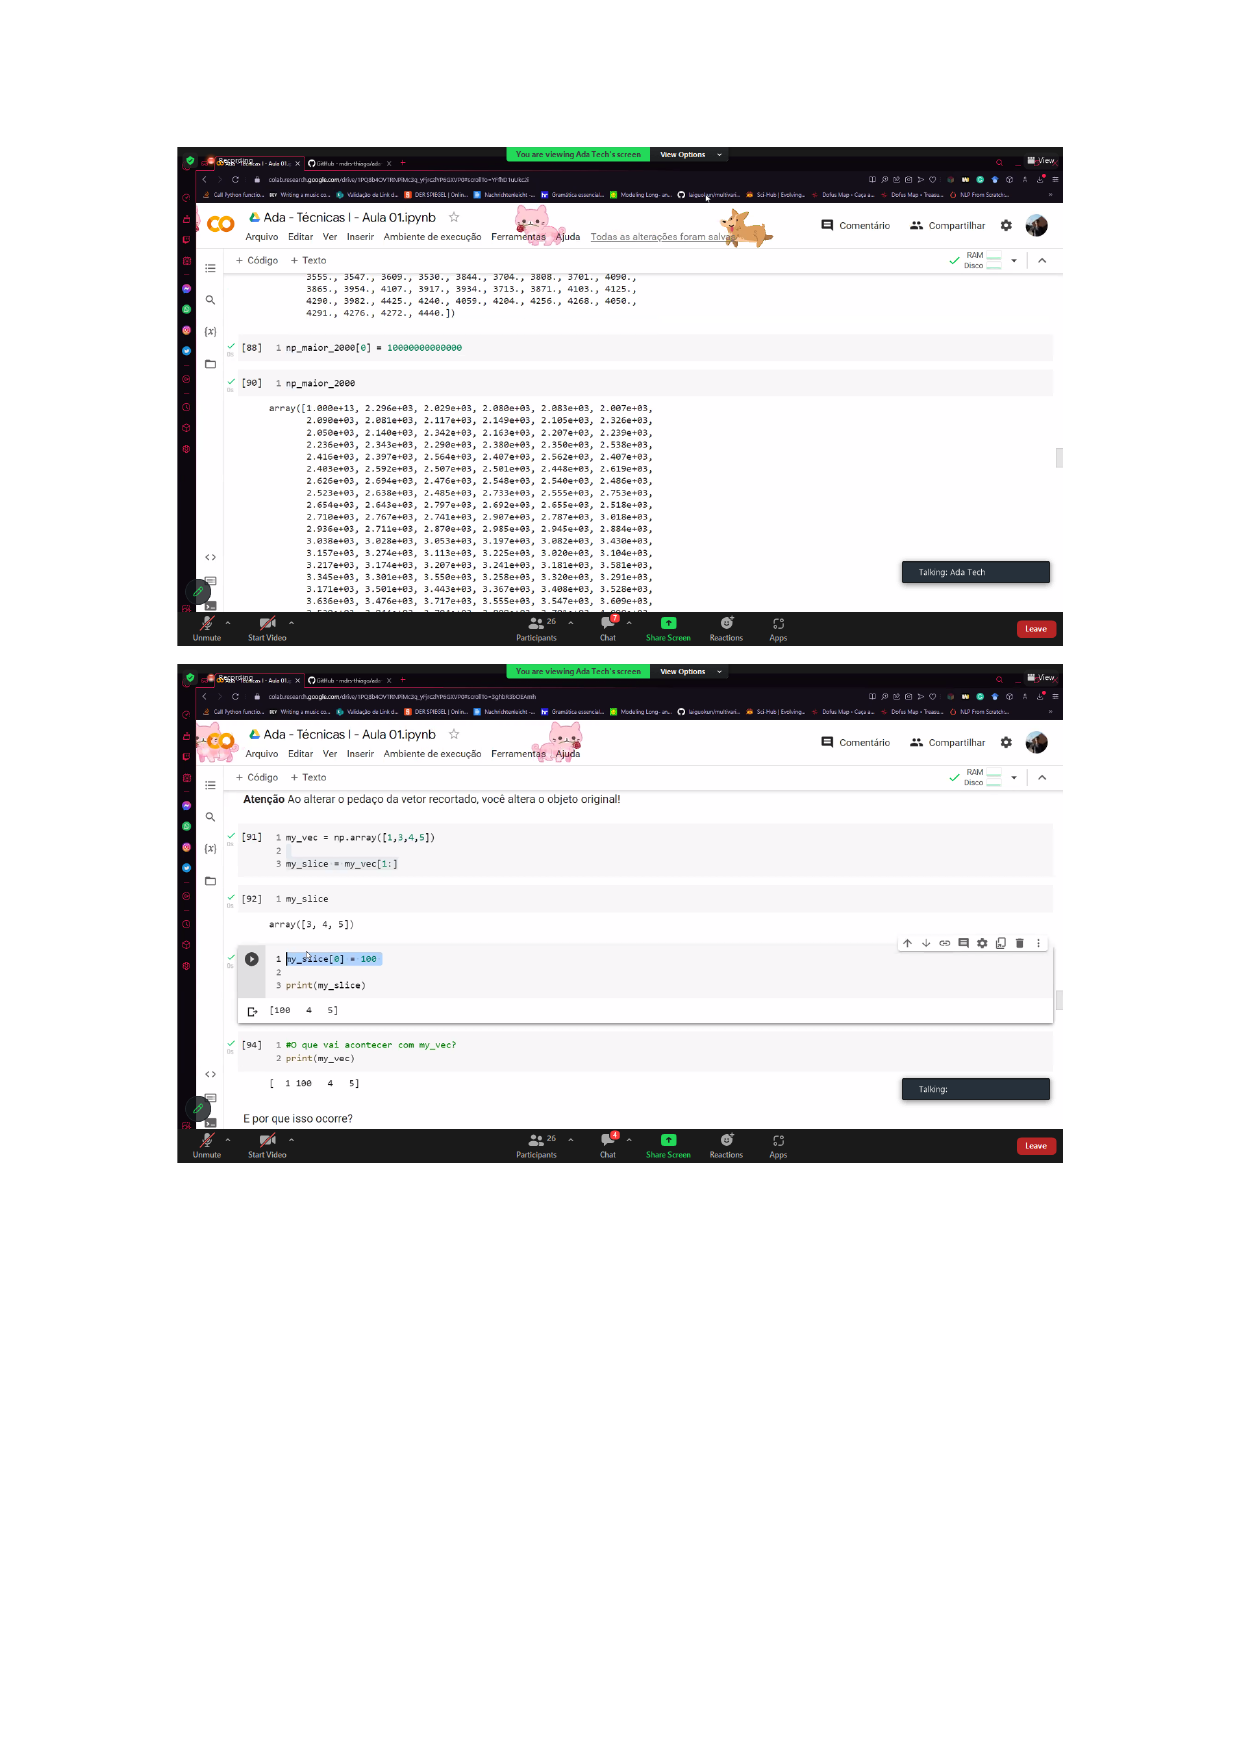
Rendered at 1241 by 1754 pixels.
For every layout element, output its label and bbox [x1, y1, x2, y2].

picture [177, 147, 1063, 646]
picture [177, 664, 1063, 1163]
